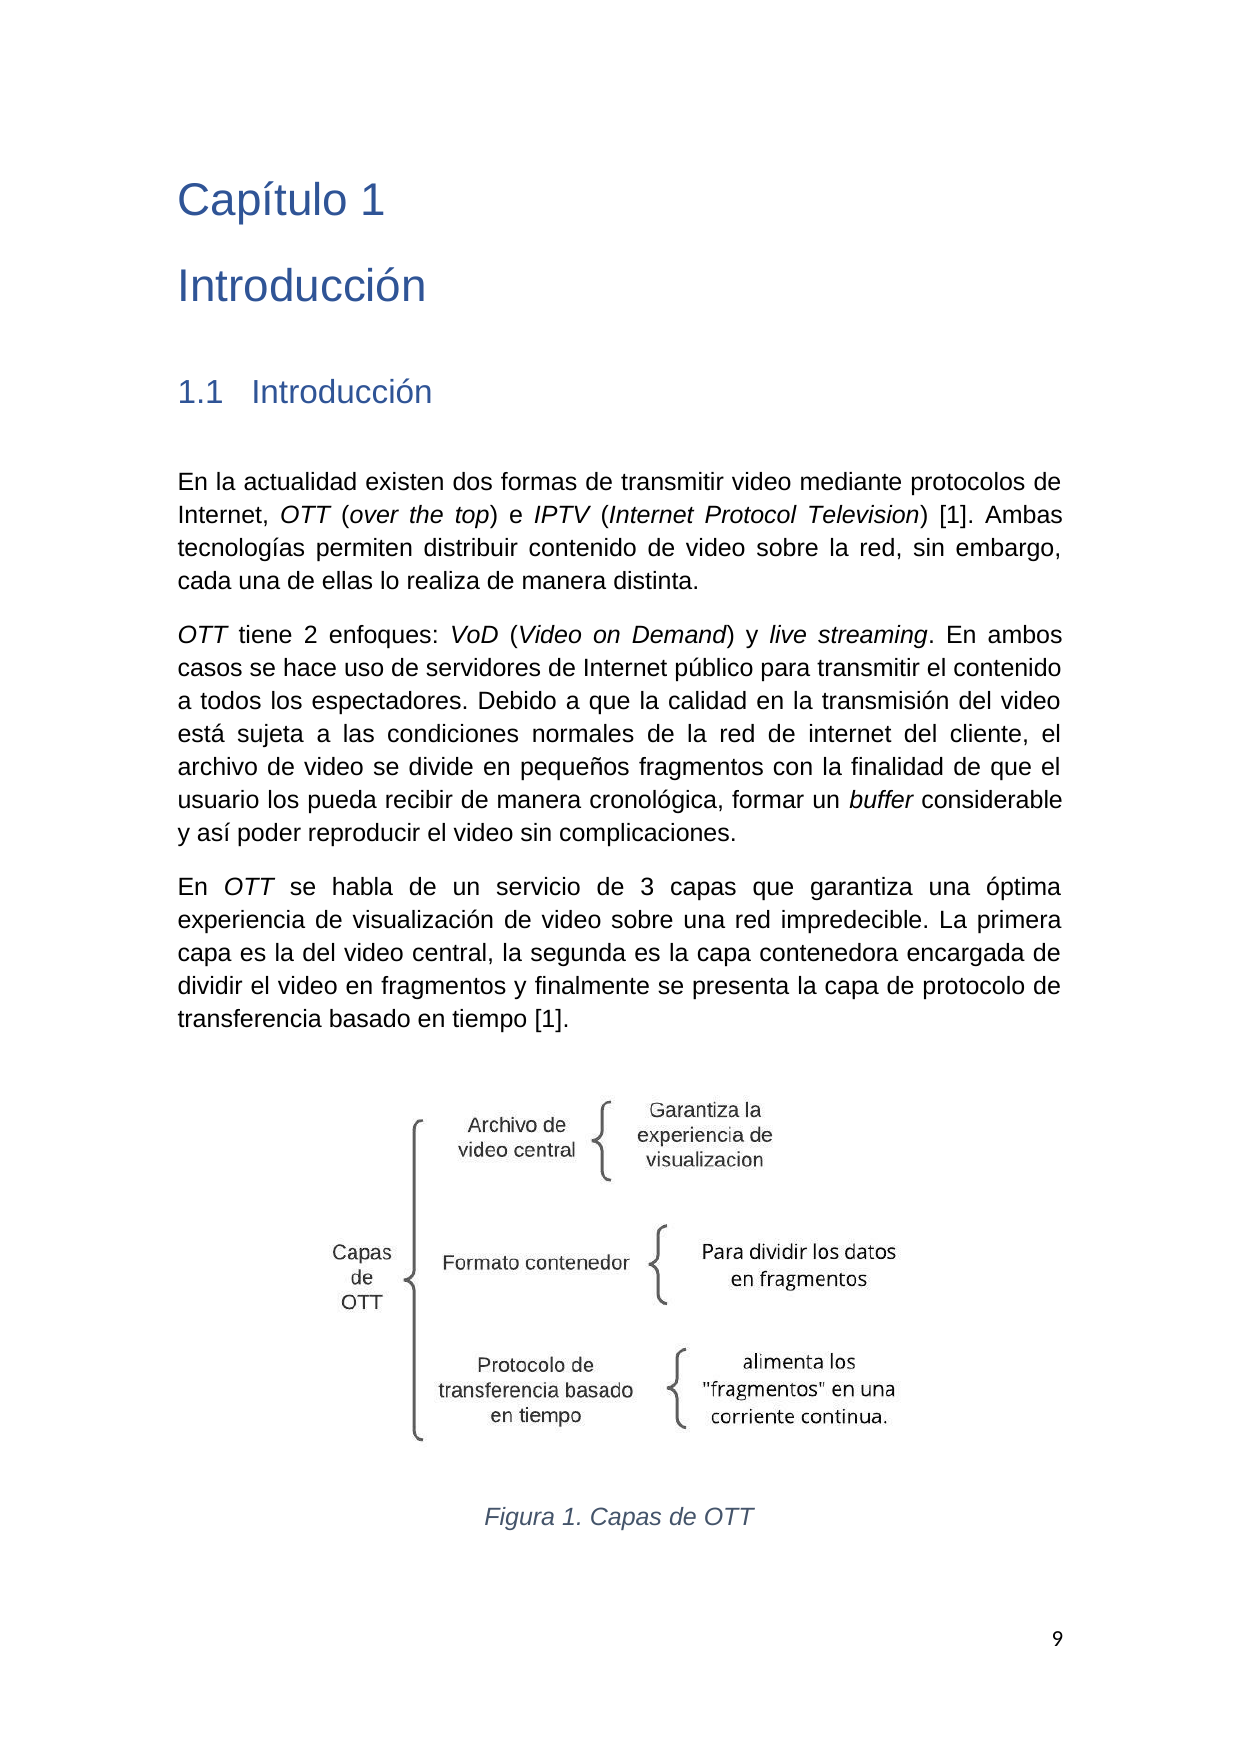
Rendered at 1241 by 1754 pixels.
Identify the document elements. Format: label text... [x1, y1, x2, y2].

picture [292, 1057, 949, 1477]
text OTT tiene 2 enfoques: VoD (Video on Demand) y live streaming. En ambos casos se hace uso de servidores de Internet público para transmitir el contenido a todos los espectadores. Debido a que la calidad en la transmisión del video está sujeta a las condiciones normales de la red de internet del cliente, el archivo de video se divide en pequeños fragmentos con la finalidad de que el usuario los pueda recibir de manera cronológica, formar un buffer considerable y así poder reproducir el video sin complicaciones. [177, 620, 1063, 847]
subtitle 1.1 Introducción [177, 372, 1063, 410]
text En OTT se habla de un servicio de 3 capas que garantiza una óptima experiencia de visualización de video sobre una red impredecible. La primera capa es la del video central, la segunda es la capa contenedora encargada de dividir el video en fragmentos y finalmente se presenta la capa de protocolo de transferencia basado en tiempo. [177, 872, 1063, 1033]
text Figura 1. Capas de OTT [177, 1502, 1063, 1531]
subtitle Introducción [177, 258, 1063, 311]
subtitle Capítulo 1 [177, 173, 1063, 225]
text En la actualidad existen dos formas de transmitir video mediante protocolos de Internet, OTT (over the top) e IPTV (Internet Protocol Television). Ambas tecnologías permiten distribuir contenido de video sobre la red, sin embargo, cada una de ellas lo realiza de manera distinta. [177, 467, 1063, 595]
